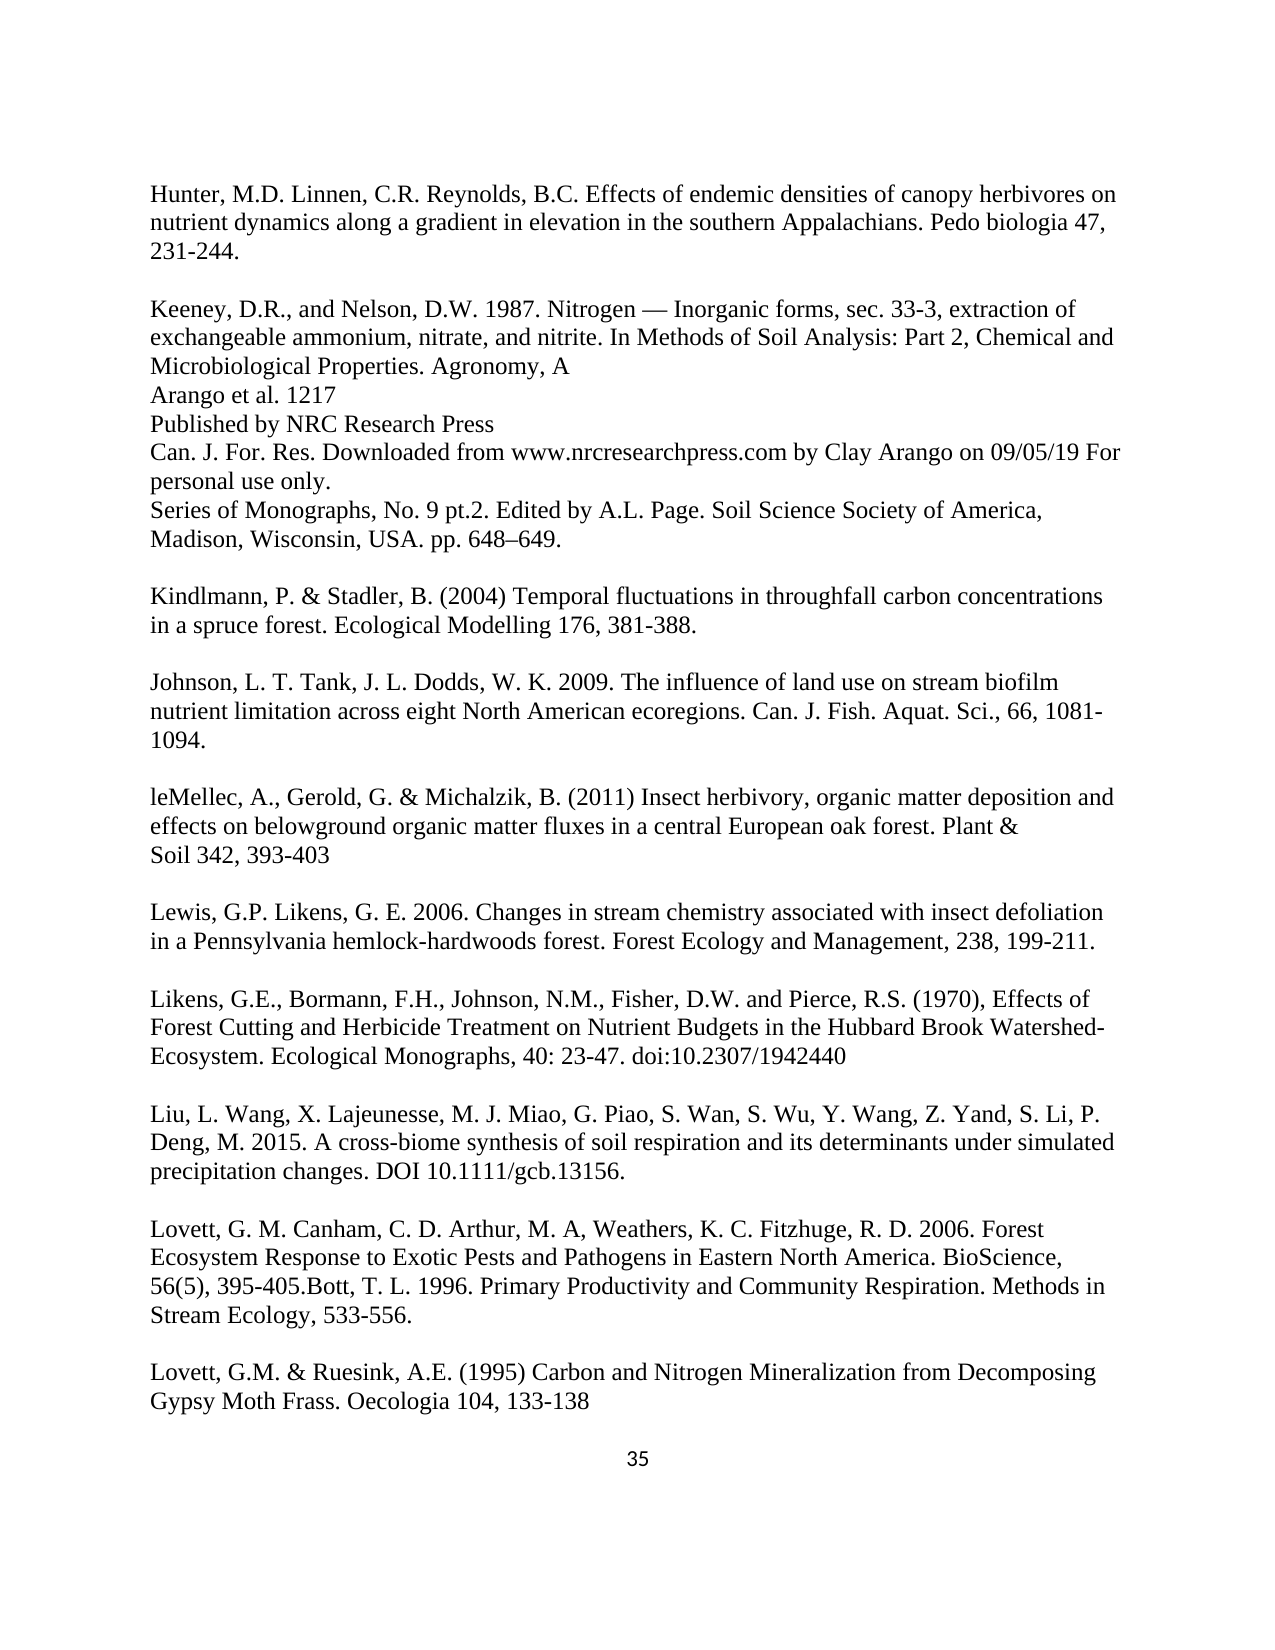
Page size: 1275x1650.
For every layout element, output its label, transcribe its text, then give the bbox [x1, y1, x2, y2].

text in a spruce forest. Ecological Modelling 176, 381-388. [150, 610, 1125, 639]
text Johnson, L. T. Tank, J. L. Dodds, W. K. 2009. The influence of land use on stream biofilm nutrient limitation across eight North American ecoregions. Can. J. Fish. Aquat. Sci., 66, 1081-1094. [150, 667, 1125, 754]
text Lovett, G. M. Canham, C. D. Arthur, M. A, Weathers, K. C. Fitzhuge, R. D. 2006. Forest Ecosystem Response to Exotic Pests and Pathogens in Eastern North America. BioScience, 56(5), 395-405.Bott, T. L. 1996. Primary Productivity and Community Respiration. Methods in Stream Ecology, 533-556. [150, 1214, 1125, 1329]
text Can. J. For. Res. Downloaded from www.nrcresearchpress.com by Clay Arango on 09/05/19 For personal use only. [150, 437, 1125, 495]
text effects on belowground organic matter fluxes in a central European oak forest. Plant & [150, 811, 1125, 840]
text Published by NRC Research Press [150, 409, 1125, 437]
text Lovett, G.M. & Ruesink, A.E. (1995) Carbon and Nitrogen Mineralization from Decomposing [150, 1357, 1125, 1386]
text Arango et al. 1217 [150, 380, 1125, 409]
text Soil 342, 393-403 [150, 840, 1125, 869]
text Hunter, M.D. Linnen, C.R. Reynolds, B.C. Effects of endemic densities of canopy herbivores on nutrient dynamics along a gradient in elevation in the southern Appalachians. Pedo biologia 47, 231-244. [150, 179, 1125, 265]
text Liu, L. Wang, X. Lajeunesse, M. J. Miao, G. Piao, S. Wan, S. Wu, Y. Wang, Z. Yand, S. Li, P. Deng, M. 2015. A cross-biome synthesis of soil respiration and its determinants under simulated precipitation changes. DOI 10.1111/gcb.13156. [150, 1099, 1125, 1185]
text Kindlmann, P. & Stadler, B. (2004) Temporal fluctuations in throughfall carbon concentrations [150, 581, 1125, 610]
text leMellec, A., Gerold, G. & Michalzik, B. (2011) Insect herbivory, organic matter deposition and [150, 782, 1125, 811]
text Likens, G.E., Bormann, F.H., Johnson, N.M., Fisher, D.W. and Pierce, R.S. (1970), Effects of Forest Cutting and Herbicide Treatment on Nutrient Budgets in the Hubbard Brook Watershed‐Ecosystem. Ecological Monographs, 40: 23-47. doi:10.2307/1942440 [150, 984, 1125, 1070]
text Series of Monographs, No. 9 pt.2. Edited by A.L. Page. Soil Science Society of America, Madison, Wisconsin, USA. pp. 648–649. [150, 495, 1125, 552]
text Keeney, D.R., and Nelson, D.W. 1987. Nitrogen — Inorganic forms, sec. 33-3, extraction of exchangeable ammonium, nitrate, and nitrite. In Methods of Soil Analysis: Part 2, Chemical and Microbiological Properties. Agronomy, A [150, 294, 1125, 380]
text Lewis, G.P. Likens, G. E. 2006. Changes in stream chemistry associated with insect defoliation in a Pennsylvania hemlock-hardwoods forest. Forest Ecology and Management, 238, 199-211. [150, 897, 1125, 955]
text Gypsy Moth Frass. Oecologia 104, 133-138 [150, 1386, 1125, 1415]
